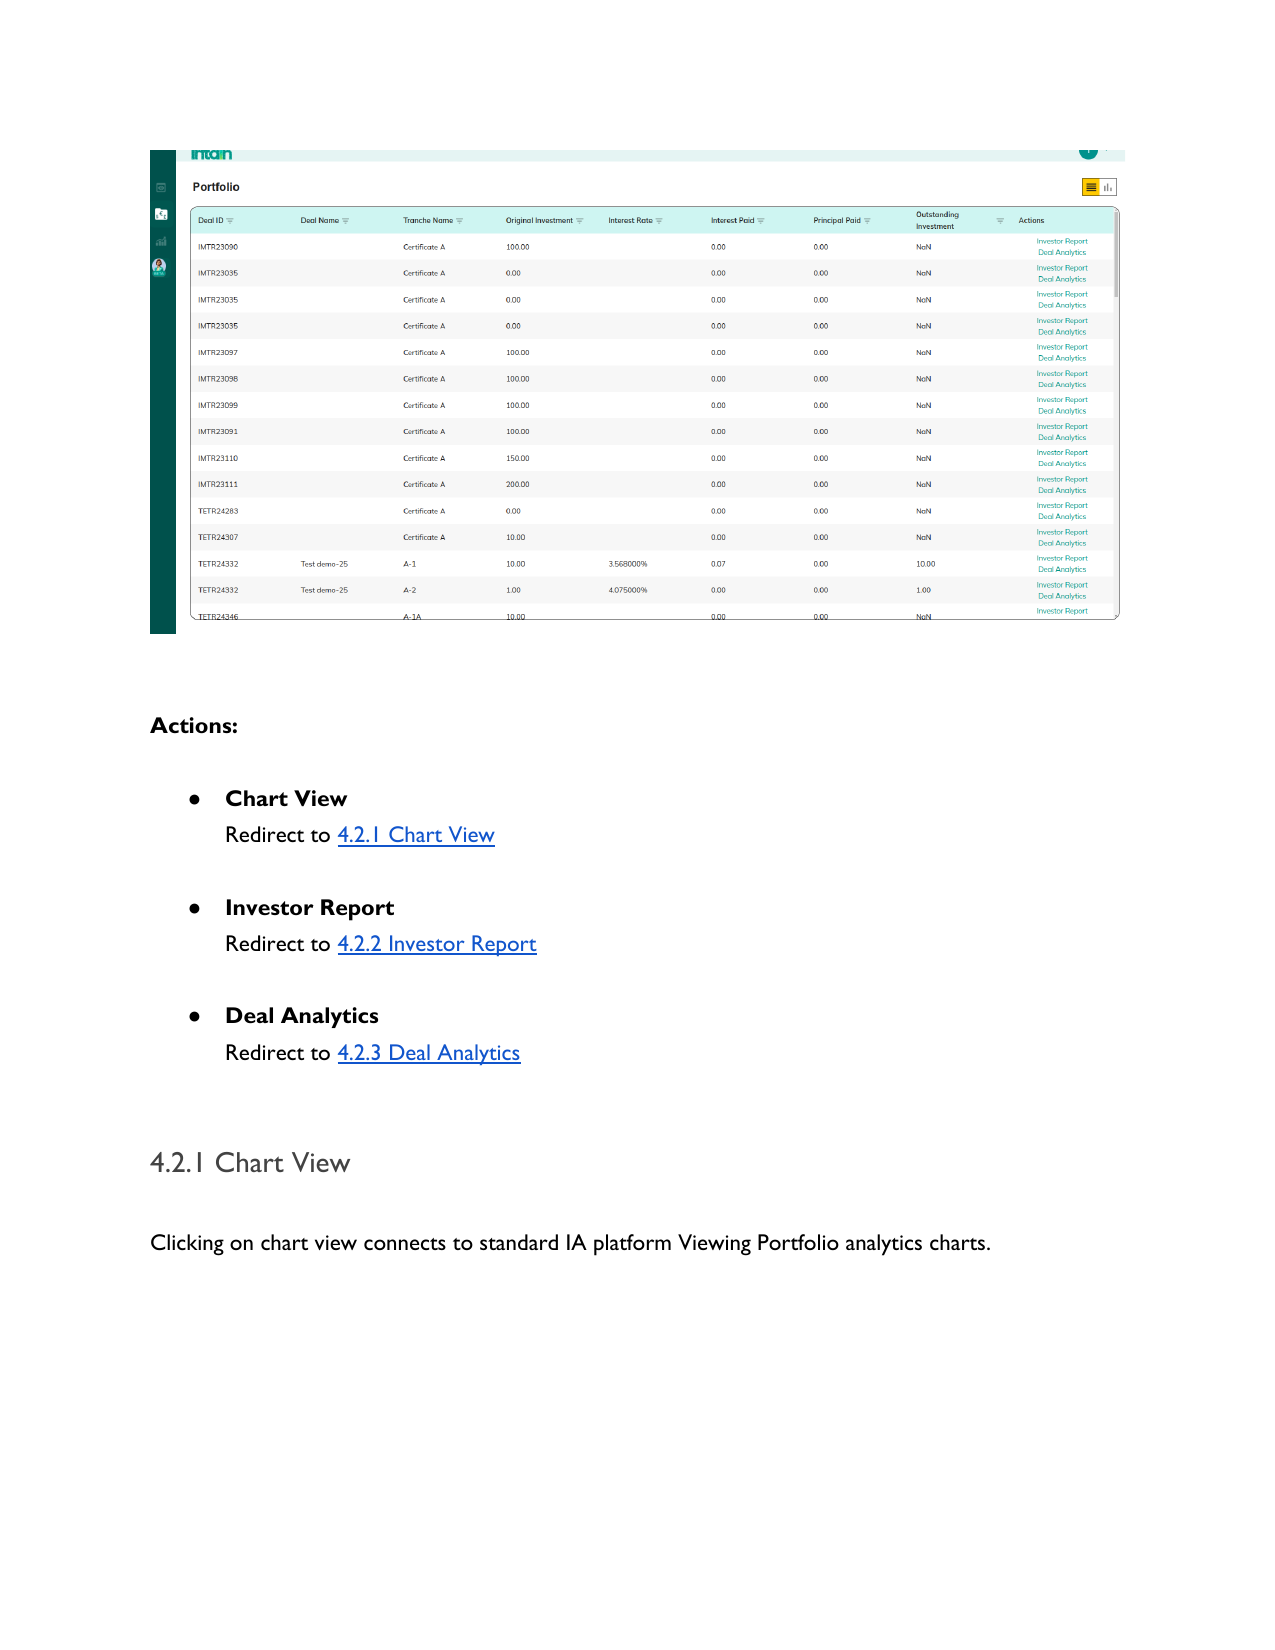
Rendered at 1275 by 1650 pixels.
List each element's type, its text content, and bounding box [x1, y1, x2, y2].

text Actions: [150, 710, 1125, 741]
subtitle 4.2.1 Chart View [150, 1142, 1125, 1182]
text Redirect to 4.2.3 Deal Analytics [225, 1036, 1125, 1067]
picture [150, 150, 1125, 634]
list Investor Report [187, 891, 1125, 922]
list Deal Analytics [187, 1000, 1125, 1031]
text Redirect to 4.2.2 Investor Report [225, 927, 1125, 959]
list Chart View [187, 782, 1125, 814]
text Clicking on chart view connects to standard IA platform Viewing Portfolio analytics charts. [150, 1227, 1125, 1258]
text Redirect to 4.2.1 Chart View [225, 818, 1125, 850]
